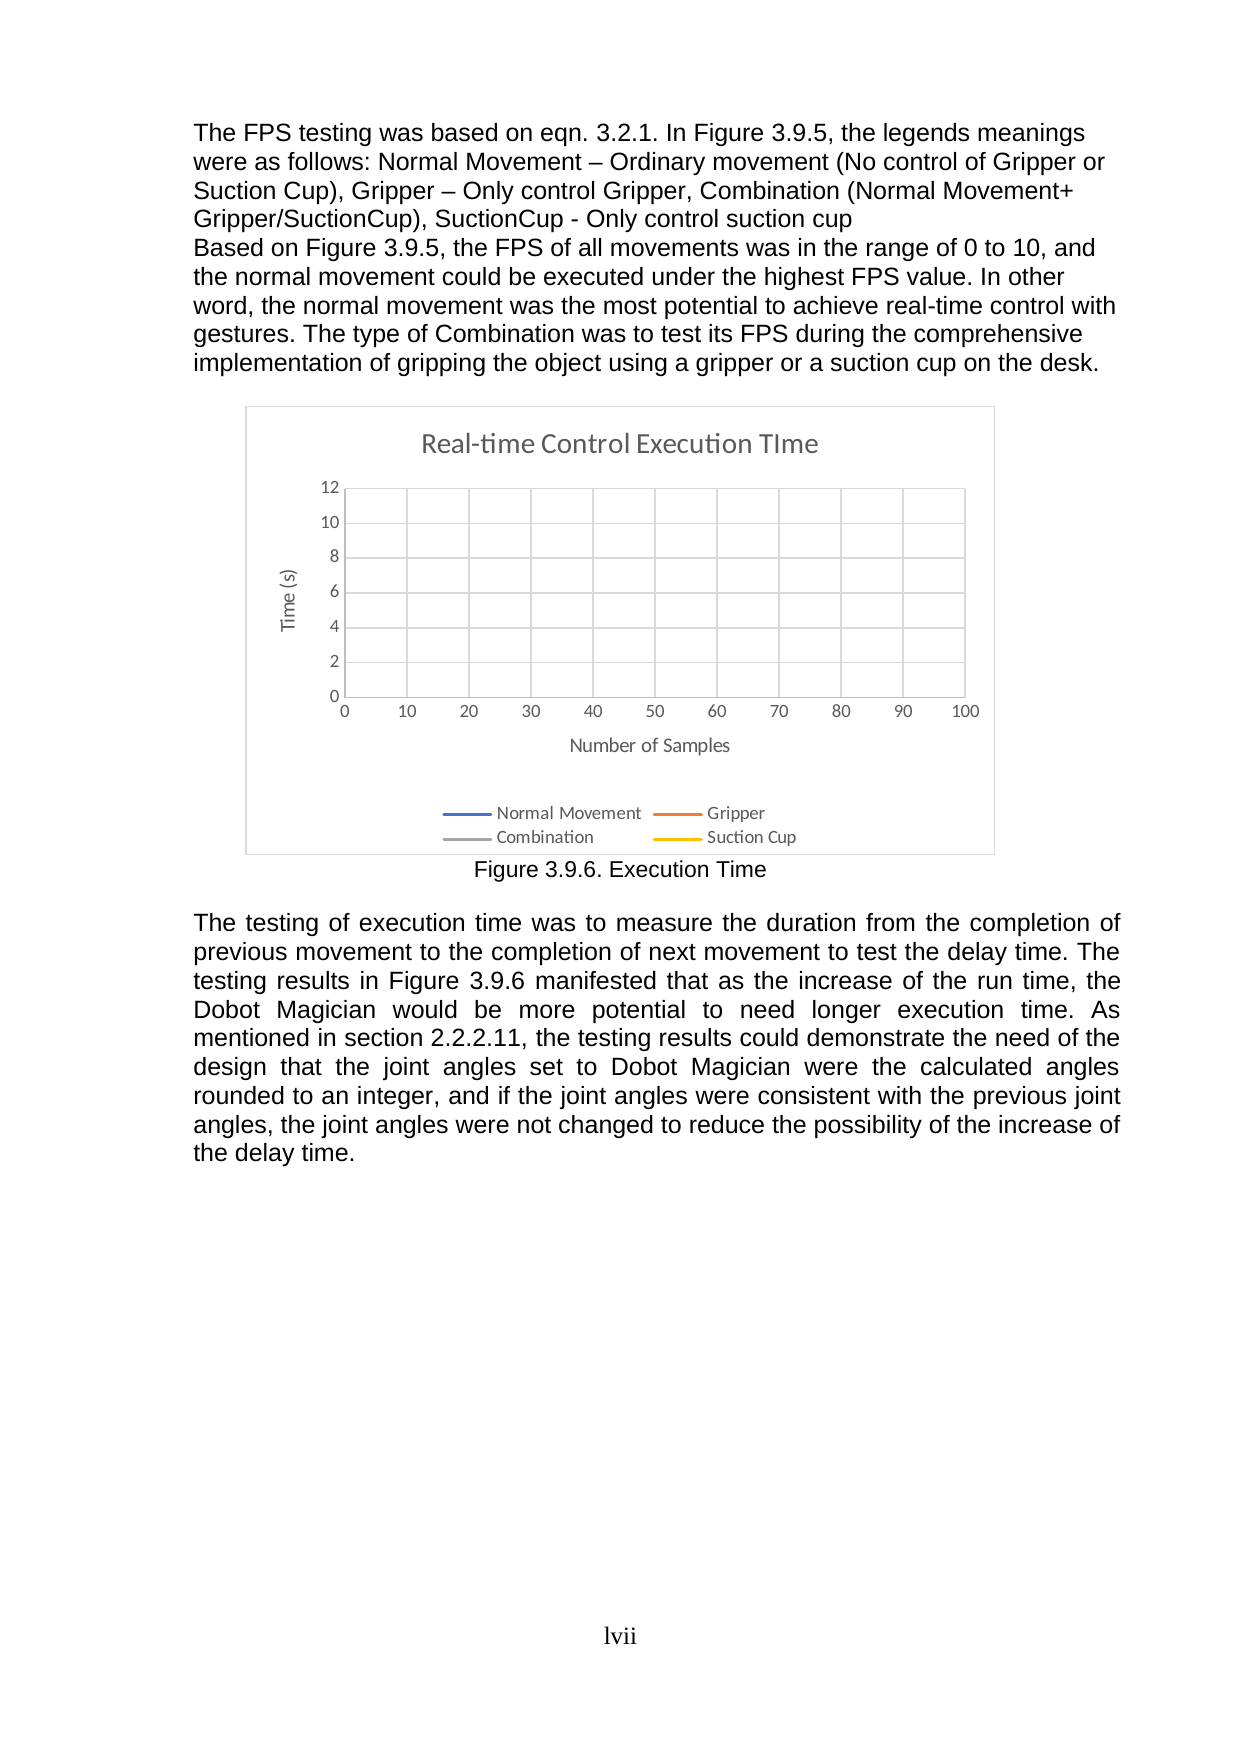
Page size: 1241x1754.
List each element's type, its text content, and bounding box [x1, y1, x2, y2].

list The FPS testing was based on eqn. 3.2.1. In Figure 3.9.5, the legends meanings were as follows: Normal Movement – Ordinary movement (No control of Gripper or Suction Cup), Gripper – Only control Gripper, Combination (Normal Movement+ Gripper/SuctionCup), SuctionCup - Only control suction cup [193, 118, 1122, 233]
list The testing of execution time was to measure the duration from the completion of previous movement to the completion of next movement to test the delay time. The testing results in Figure 3.9.6 manifested that as the increase of the run time, the Dobot Magician would be more potential to need longer execution time. As mentioned in section 2.2.2.11, the testing results could demonstrate the need of the design that the joint angles set to Dobot Magician were the calculated angles rounded to an integer, and if the joint angles were consistent with the previous joint angles, the joint angles were not changed to reduce the possibility of the increase of the delay time. [193, 908, 1122, 1167]
text Figure 3.9.6. Execution Time [118, 856, 1122, 882]
list Based on Figure 3.9.5, the FPS of all movements was in the range of 0 to 10, and the normal movement could be executed under the highest FPS value. In other word, the normal movement was the most potential to achieve real-time control with gestures. The type of Combination was to test its FPS during the comprehensive implementation of gripping the object using a gripper or a suction cup on the desk. [193, 233, 1122, 377]
